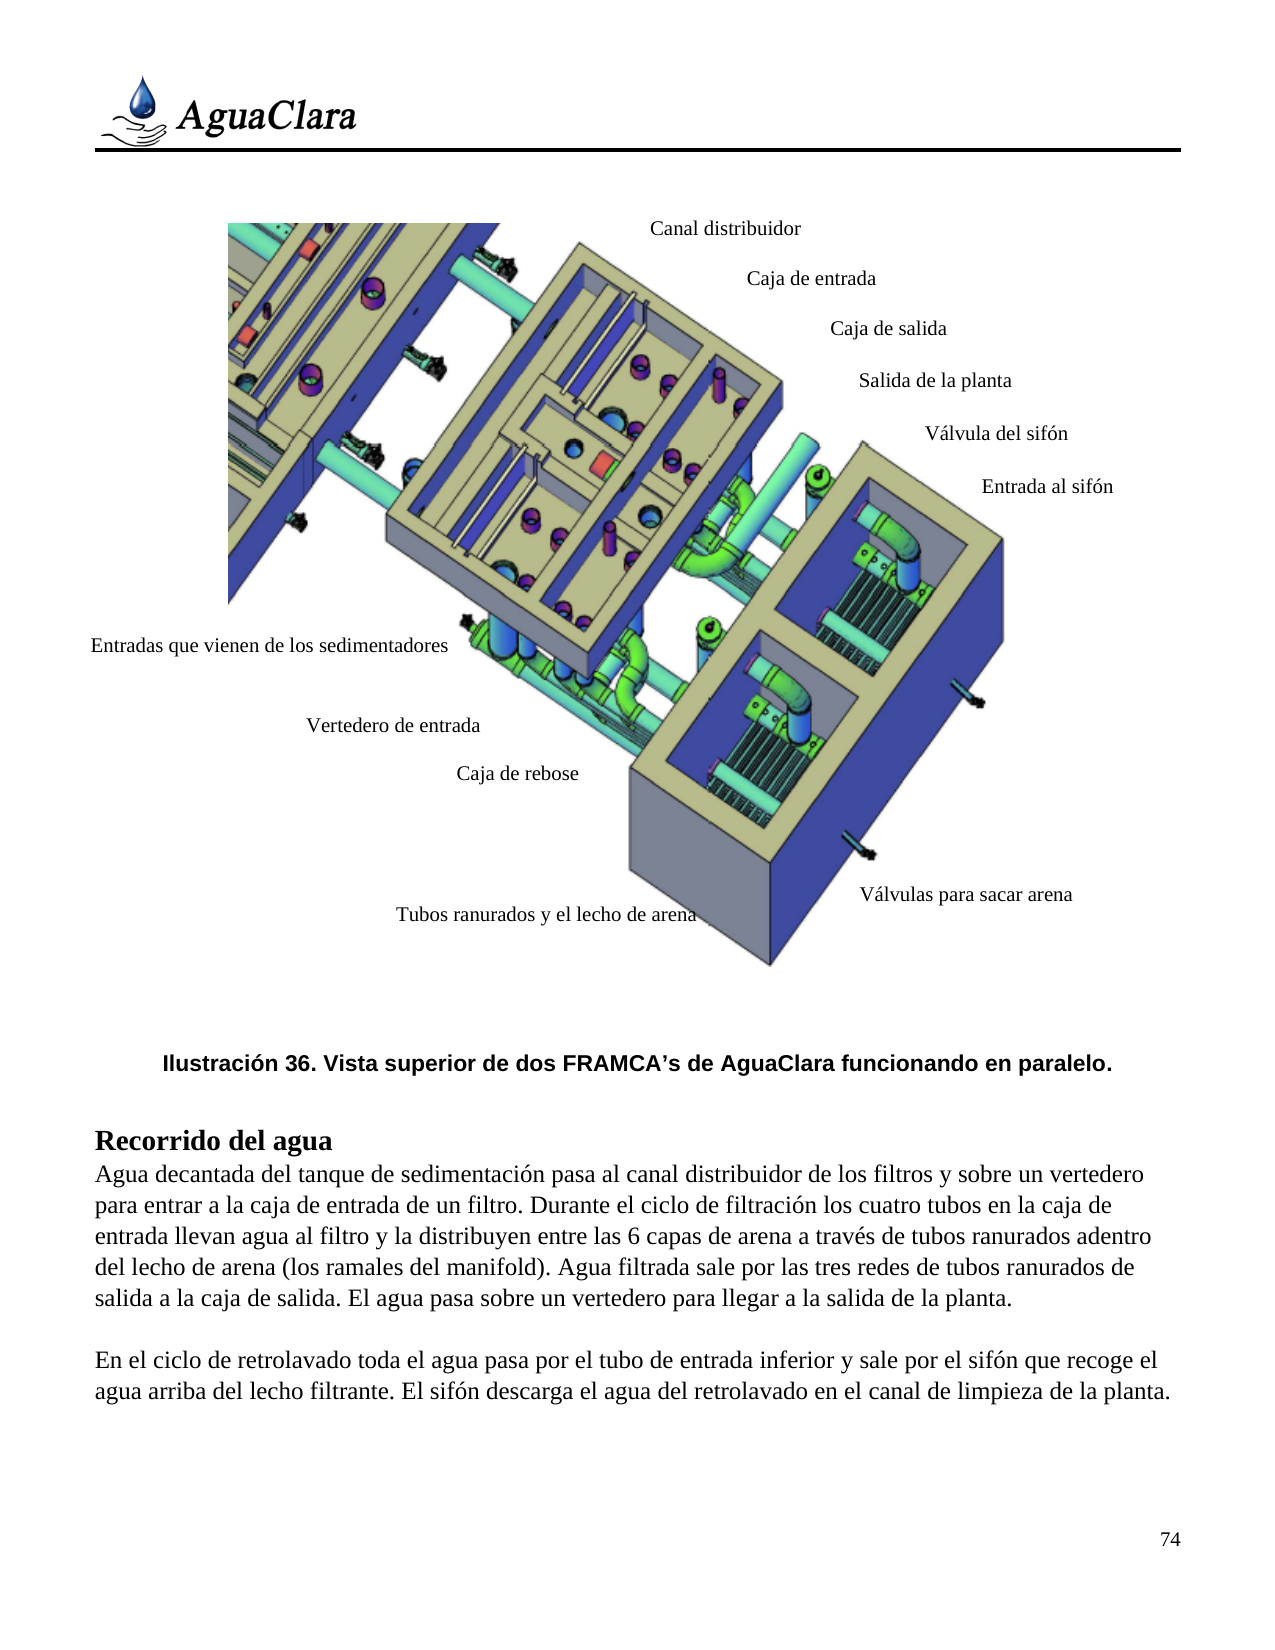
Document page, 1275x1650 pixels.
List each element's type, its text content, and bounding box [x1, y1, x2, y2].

picture [228, 223, 1053, 967]
text En el ciclo de retrolavado toda el agua pasa por el tubo de entrada inferior y sale por el sifón que recoge el agua arriba del lecho filtrante. El sifón descarga el agua del retrolavado en el canal de limpieza de la planta. [94, 1345, 1181, 1405]
text Ilustración 36. Vista superior de dos FRAMCA’s de AguaClara funcionando en paralelo. [94, 1050, 1181, 1076]
picture [94, 75, 373, 148]
subtitle Recorrido del agua [94, 1123, 1181, 1156]
text Agua decantada del tanque de sedimentación pasa al canal distribuidor de los filtros y sobre un vertedero para entrar a la caja de entrada de un filtro. Durante el ciclo de filtración los cuatro tubos en la caja de entrada llevan agua al filtro y la distribuyen entre las 6 capas de arena a través de tubos ranurados adentro del lecho de arena (los ramales del manifold). Agua filtrada sale por las tres redes de tubos ranurados de salida a la caja de salida. El agua pasa sobre un vertedero para llegar a la salida de la planta. [94, 1159, 1181, 1312]
